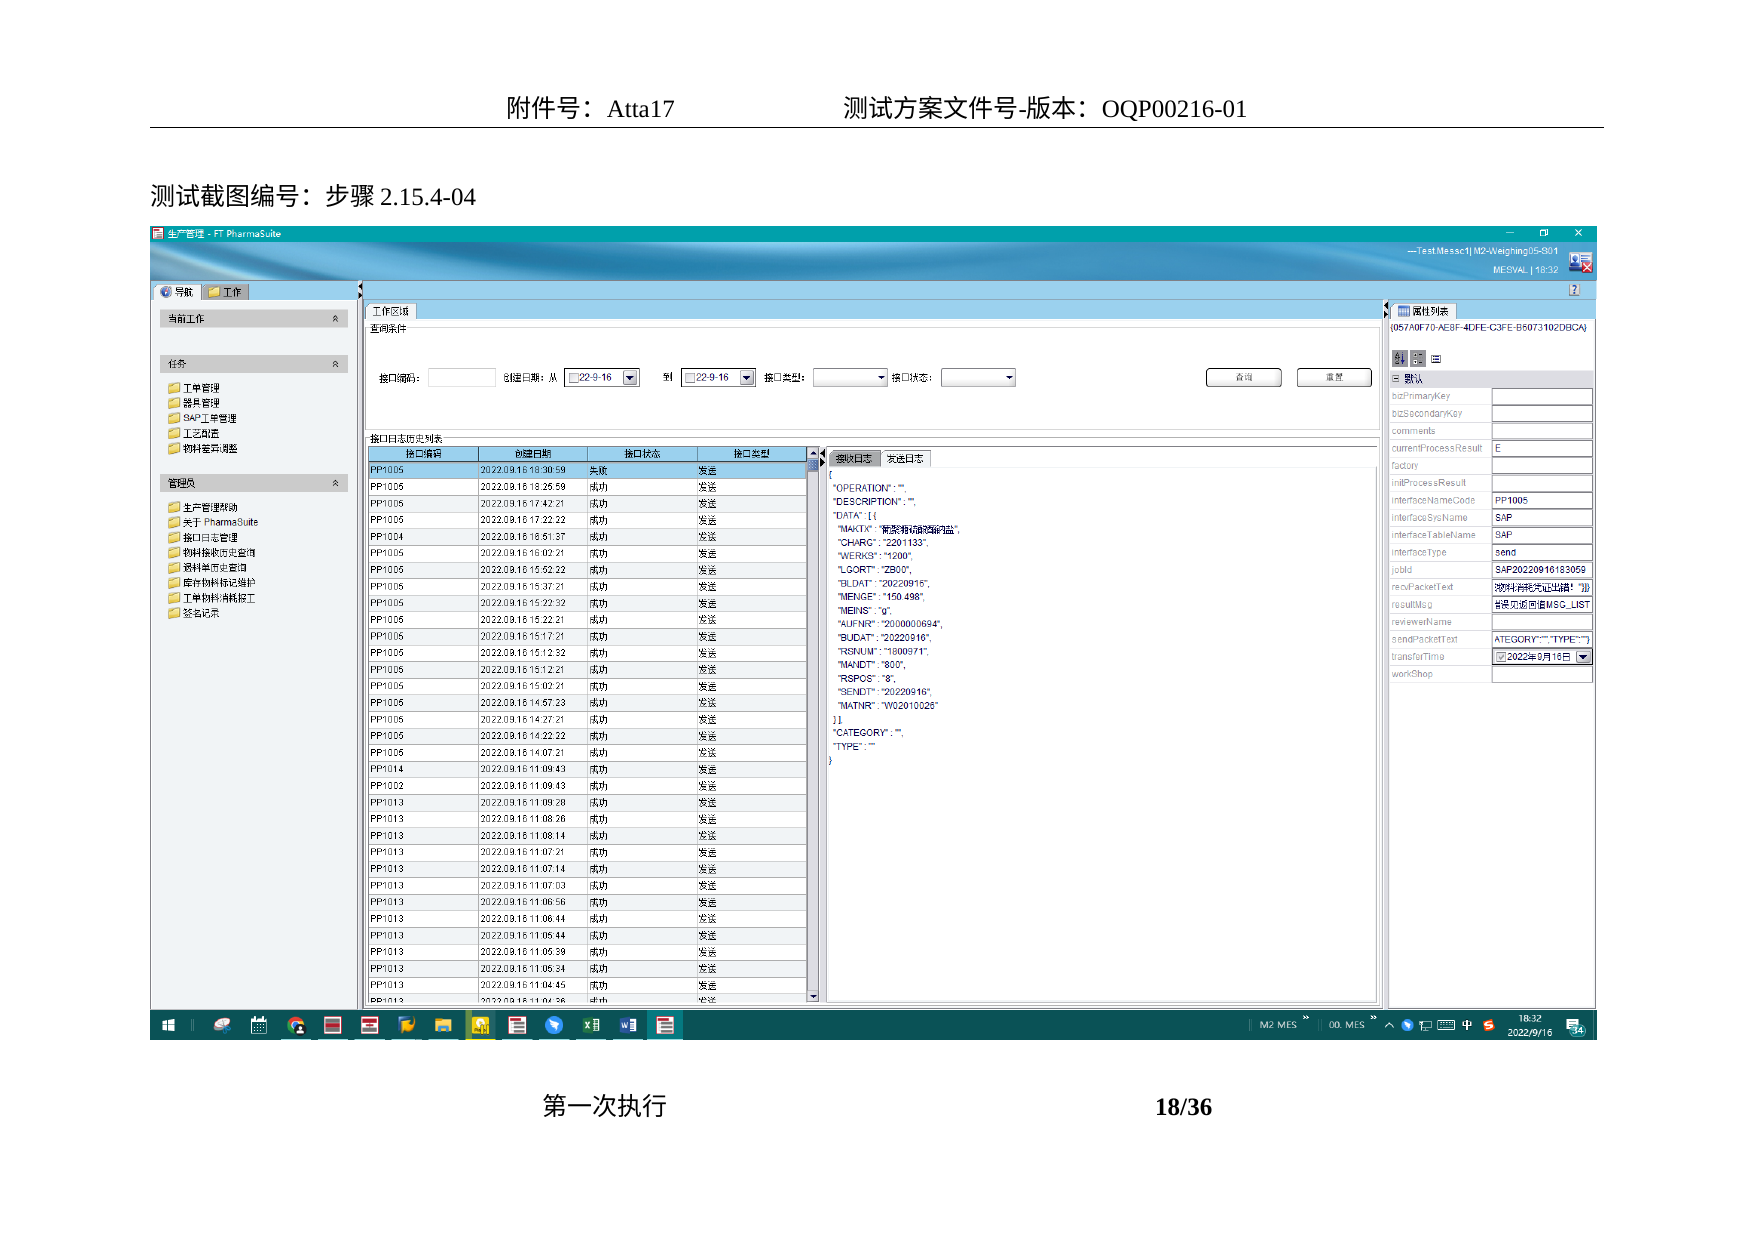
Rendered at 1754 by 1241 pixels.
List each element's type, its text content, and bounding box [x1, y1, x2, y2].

text 测试截图编号：步骤2.15.4-04 [150, 162, 1604, 227]
picture [150, 226, 1597, 1040]
